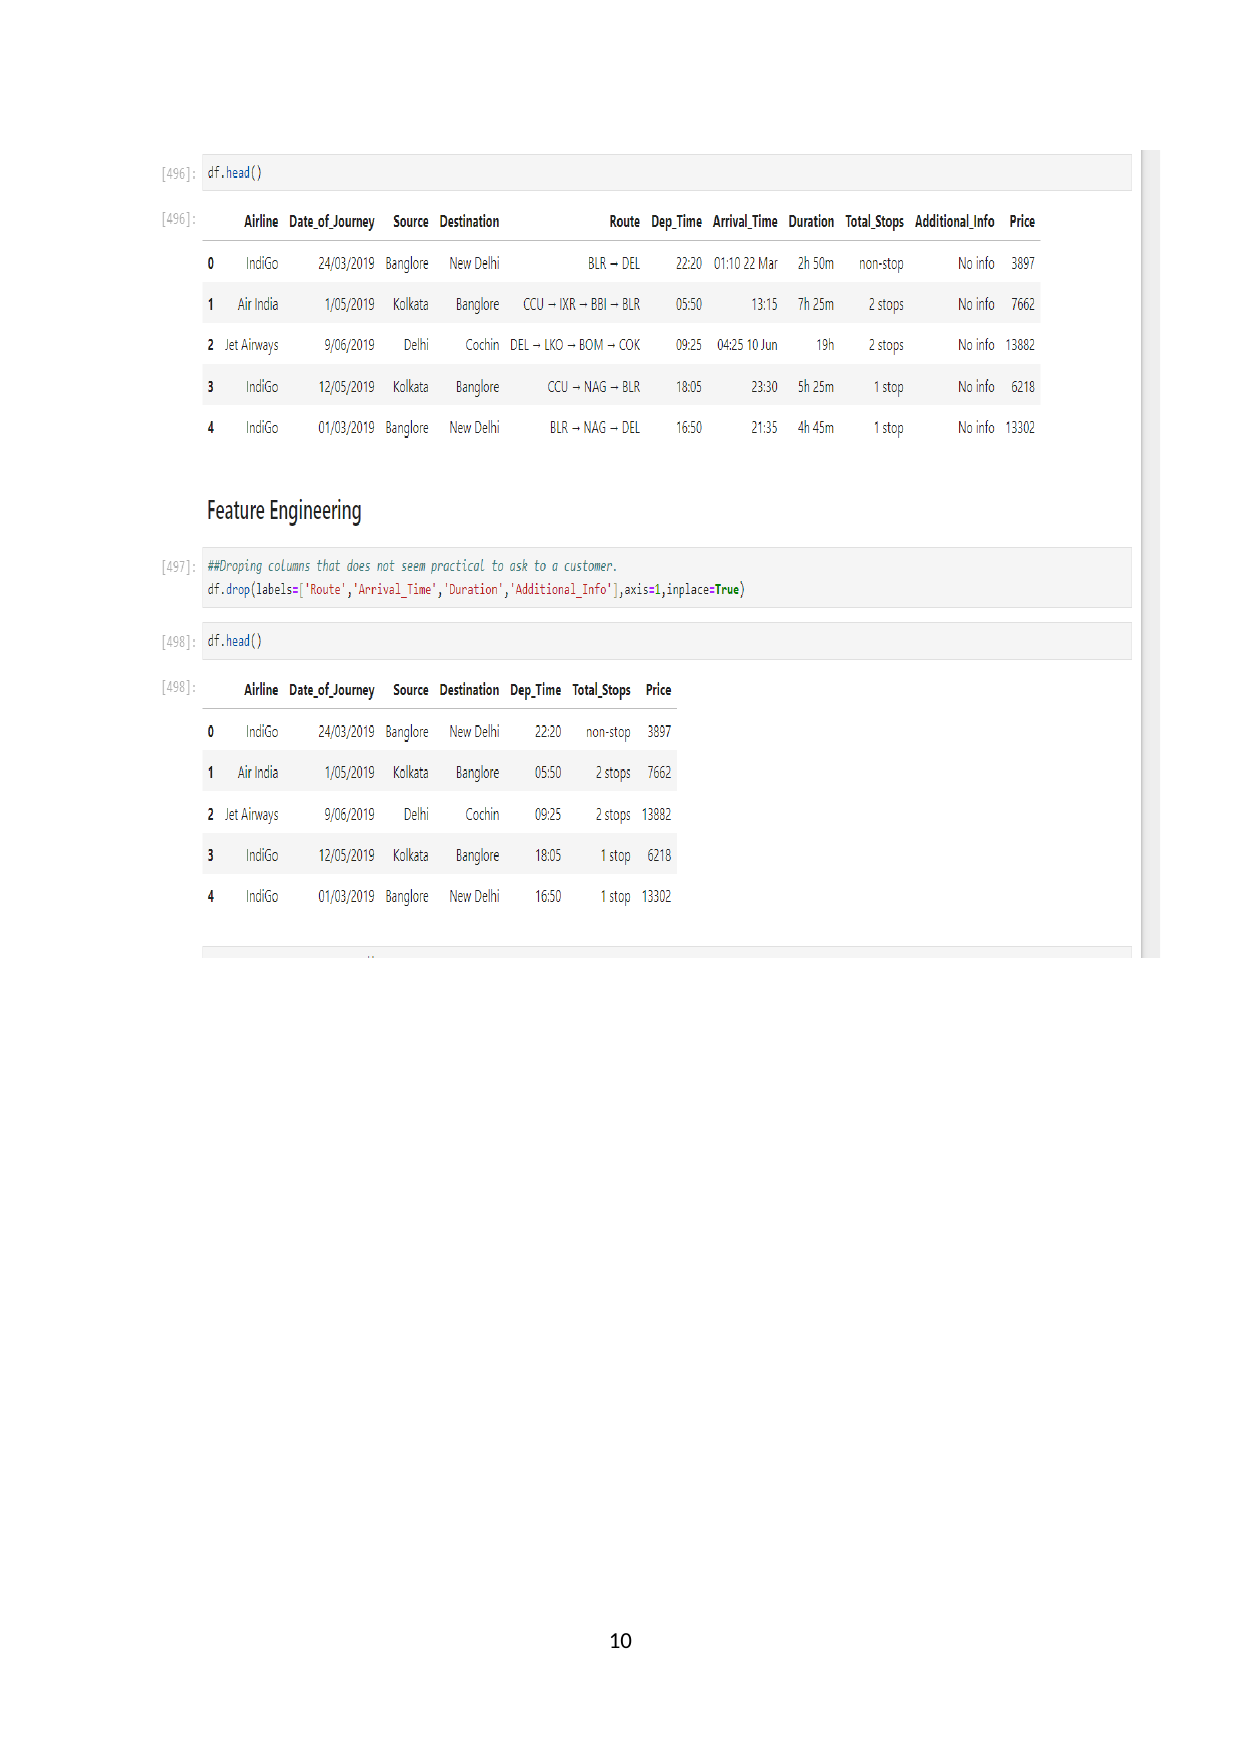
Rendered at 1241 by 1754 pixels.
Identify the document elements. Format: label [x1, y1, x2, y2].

picture [150, 150, 1160, 958]
